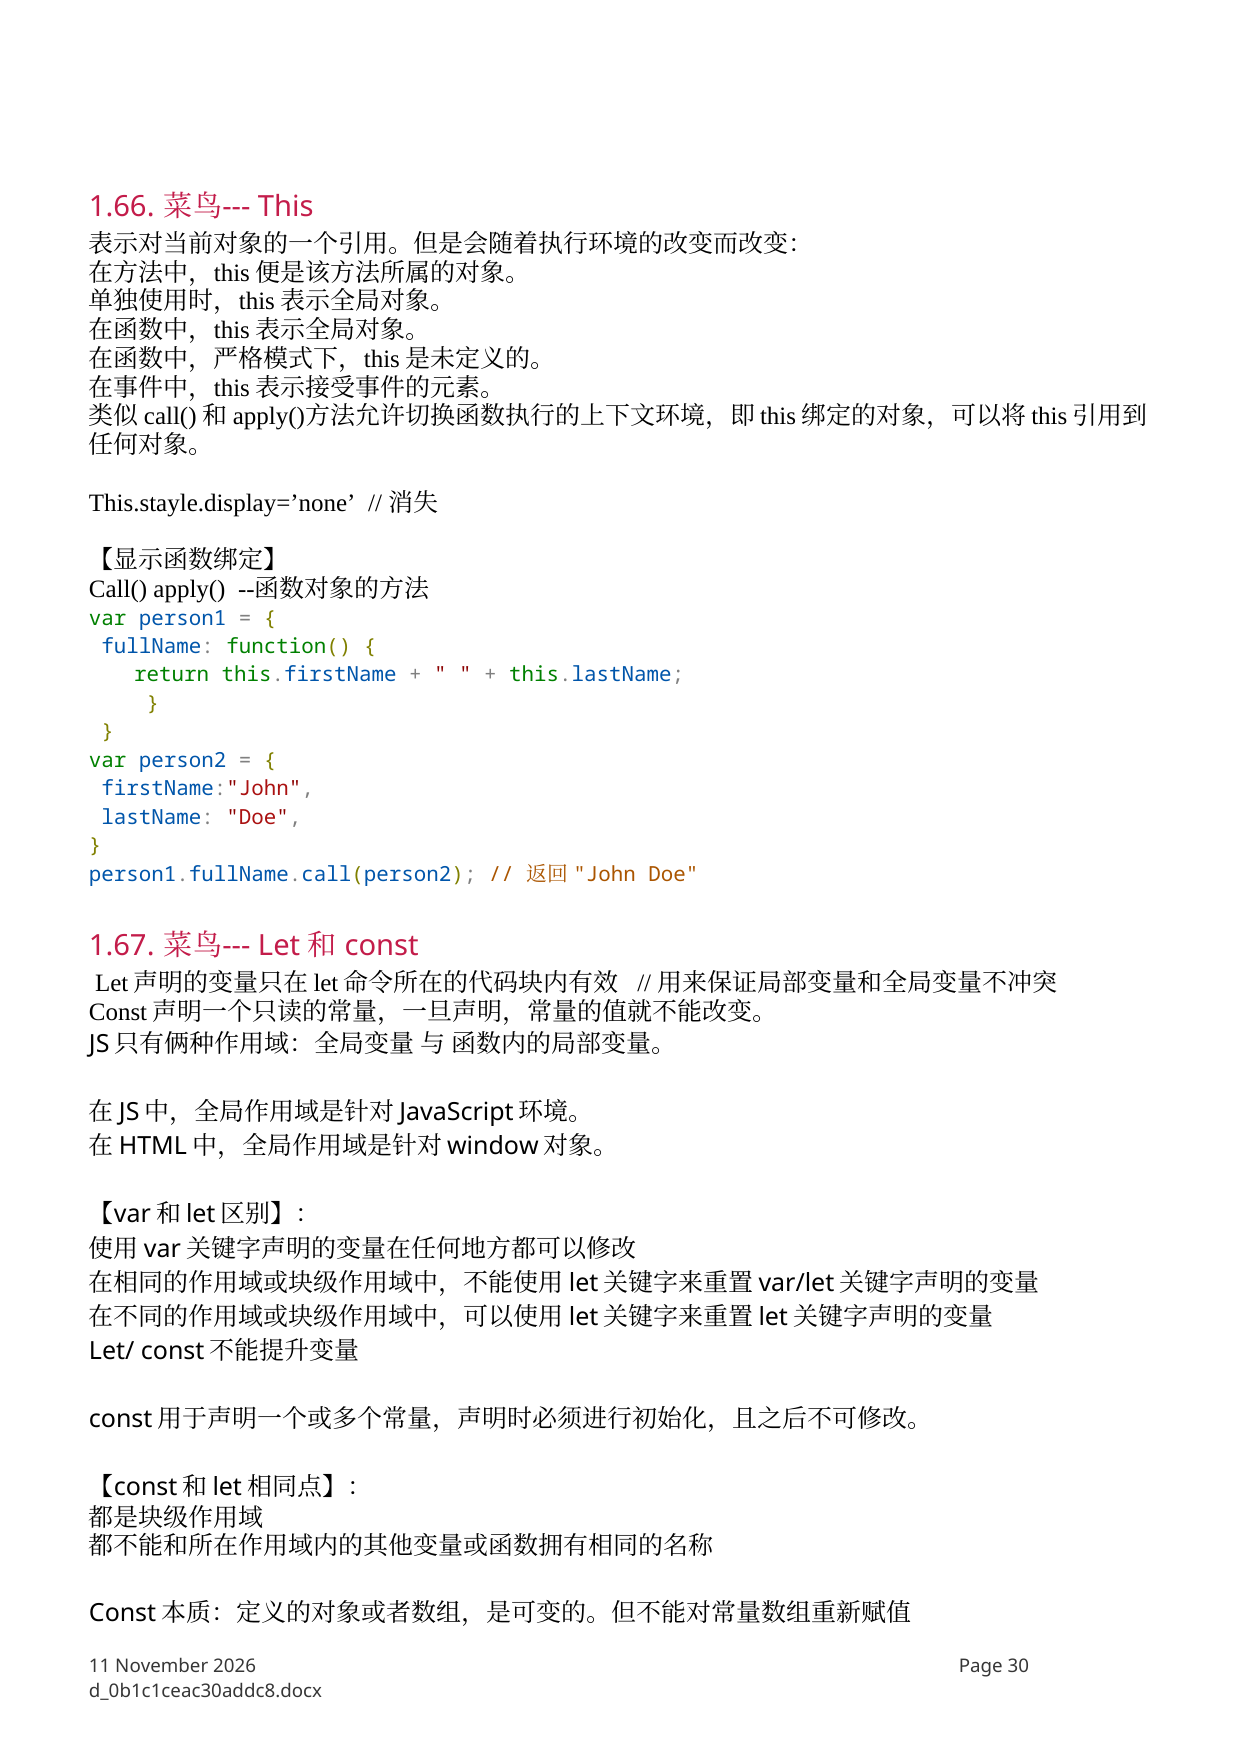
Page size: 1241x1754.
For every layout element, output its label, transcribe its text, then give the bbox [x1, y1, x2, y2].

text var person1 = { [89, 603, 1152, 631]
text return this.firstName + " " + this.lastName; [89, 659, 1152, 688]
text 在方法中，this便是该方法所属的对象。 [89, 258, 1152, 286]
text lastName: "Doe", [89, 802, 1152, 830]
text 在事件中，this表示接受事件的元素。 [89, 373, 1152, 401]
text Const声明一个只读的常量，一旦声明，常量的值就不能改变。 [89, 997, 1152, 1026]
text 在JS中，全局作用域是针对JavaScript环境。 [89, 1094, 1152, 1128]
text 【const和let相同点】： [89, 1469, 1152, 1503]
subtitle 菜鸟--- Let 和 const [89, 922, 1155, 964]
text Const本质：定义的对象或者数组，是可变的。但不能对常量数组重新赋值 [89, 1594, 1152, 1628]
text 在不同的作用域或块级作用域中，可以使用let关键字来重置let关键字声明的变量 [89, 1298, 1152, 1332]
text 【显示函数绑定】 [89, 545, 1152, 574]
text JS只有俩种作用域：全局变量 与 函数内的局部变量。 [89, 1026, 1152, 1060]
text 使用var关键字声明的变量在任何地方都可以修改 [89, 1230, 1152, 1264]
text 在函数中，严格模式下，this是未定义的。 [89, 344, 1152, 373]
text Let/ const不能提升变量 [89, 1332, 1152, 1366]
text } [89, 830, 1152, 859]
text 在相同的作用域或块级作用域中，不能使用let关键字来重置var/let关键字声明的变量 [89, 1264, 1152, 1298]
text var person2 = { [89, 745, 1152, 773]
text This.stayle.display=’none’ // 消失 [89, 488, 1152, 516]
text 【var和let区别】： [89, 1196, 1152, 1230]
text firstName:"John", [89, 773, 1152, 802]
text 都是块级作用域 [89, 1503, 1152, 1531]
text } [89, 688, 1152, 716]
text } [89, 716, 1152, 745]
text person1.fullName.call(person2); // 返回 "John Doe" [89, 859, 1152, 887]
text Call() apply() --函数对象的方法 [89, 574, 1152, 603]
text 单独使用时，this表示全局对象。 [89, 286, 1152, 315]
text 表示对当前对象的一个引用。但是会随着执行环境的改变而改变： [89, 229, 1152, 258]
subtitle 菜鸟--- This [89, 183, 1155, 225]
text 在函数中，this表示全局对象。 [89, 315, 1152, 344]
text 类似call() 和apply()方法允许切换函数执行的上下文环境，即this绑定的对象，可以将this引用到任何对象。 [89, 401, 1152, 459]
text const用于声明一个或多个常量，声明时必须进行初始化，且之后不可修改。 [89, 1401, 1152, 1434]
text 在HTML中，全局作用域是针对window对象。 [89, 1128, 1152, 1162]
text fullName: function() { [89, 631, 1152, 659]
text Let声明的变量只在let命令所在的代码块内有效 // 用来保证局部变量和全局变量不冲突 [89, 968, 1152, 997]
text 都不能和所在作用域内的其他变量或函数拥有相同的名称 [89, 1531, 1152, 1560]
